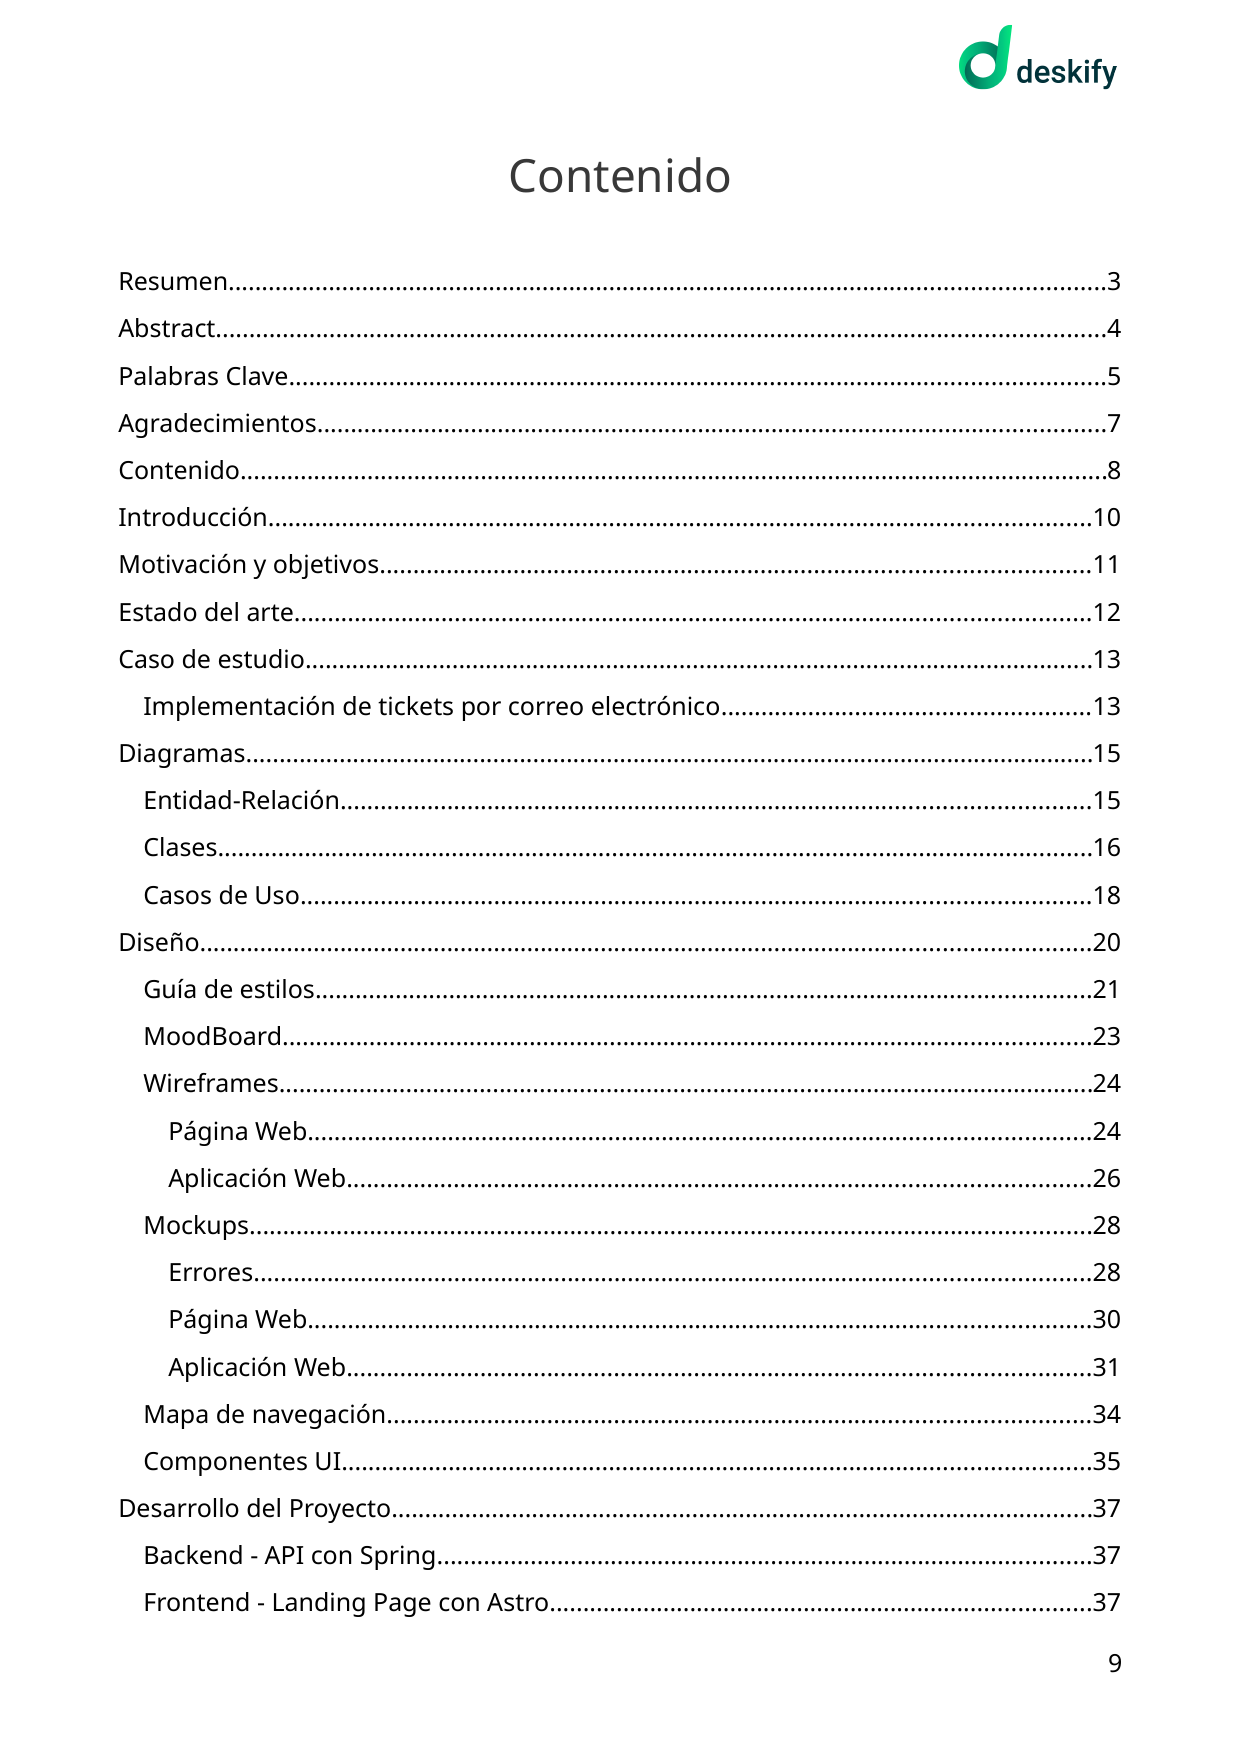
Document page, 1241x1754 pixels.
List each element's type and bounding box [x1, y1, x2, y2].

picture [953, 22, 1127, 92]
